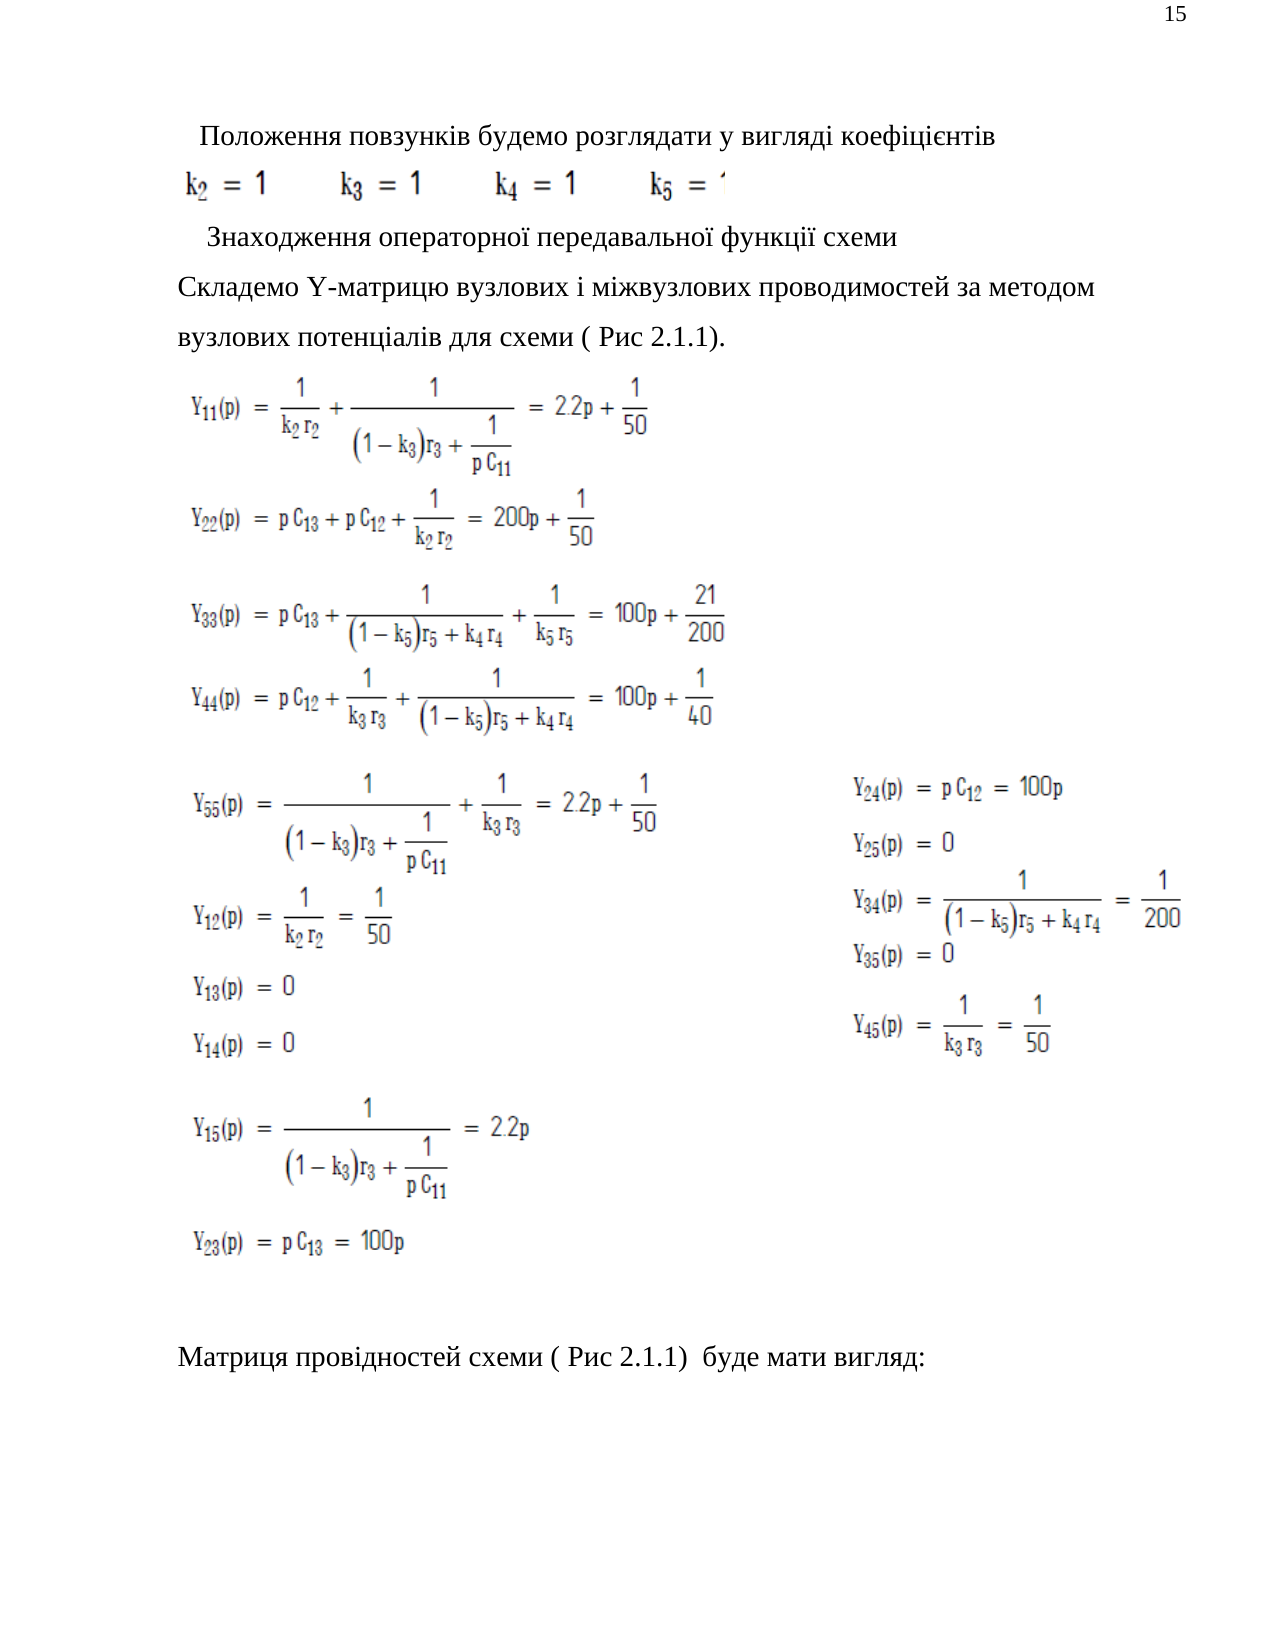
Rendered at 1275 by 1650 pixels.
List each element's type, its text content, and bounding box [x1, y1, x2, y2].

text Матриця провідностей схеми ( Рис 2.1.1) буде мати вигляд: [177, 1339, 1186, 1372]
text Складемо Y-матрицю вузлових і міжвузлових проводимостей за методом вузлових потенціалів для схеми ( Рис 2.1.1). [177, 269, 1186, 353]
text Знаходження операторної передавальної функції схеми [177, 219, 1186, 252]
text Положення повзунків будемо розглядати у вигляді коефіцієнтів [177, 118, 1186, 152]
